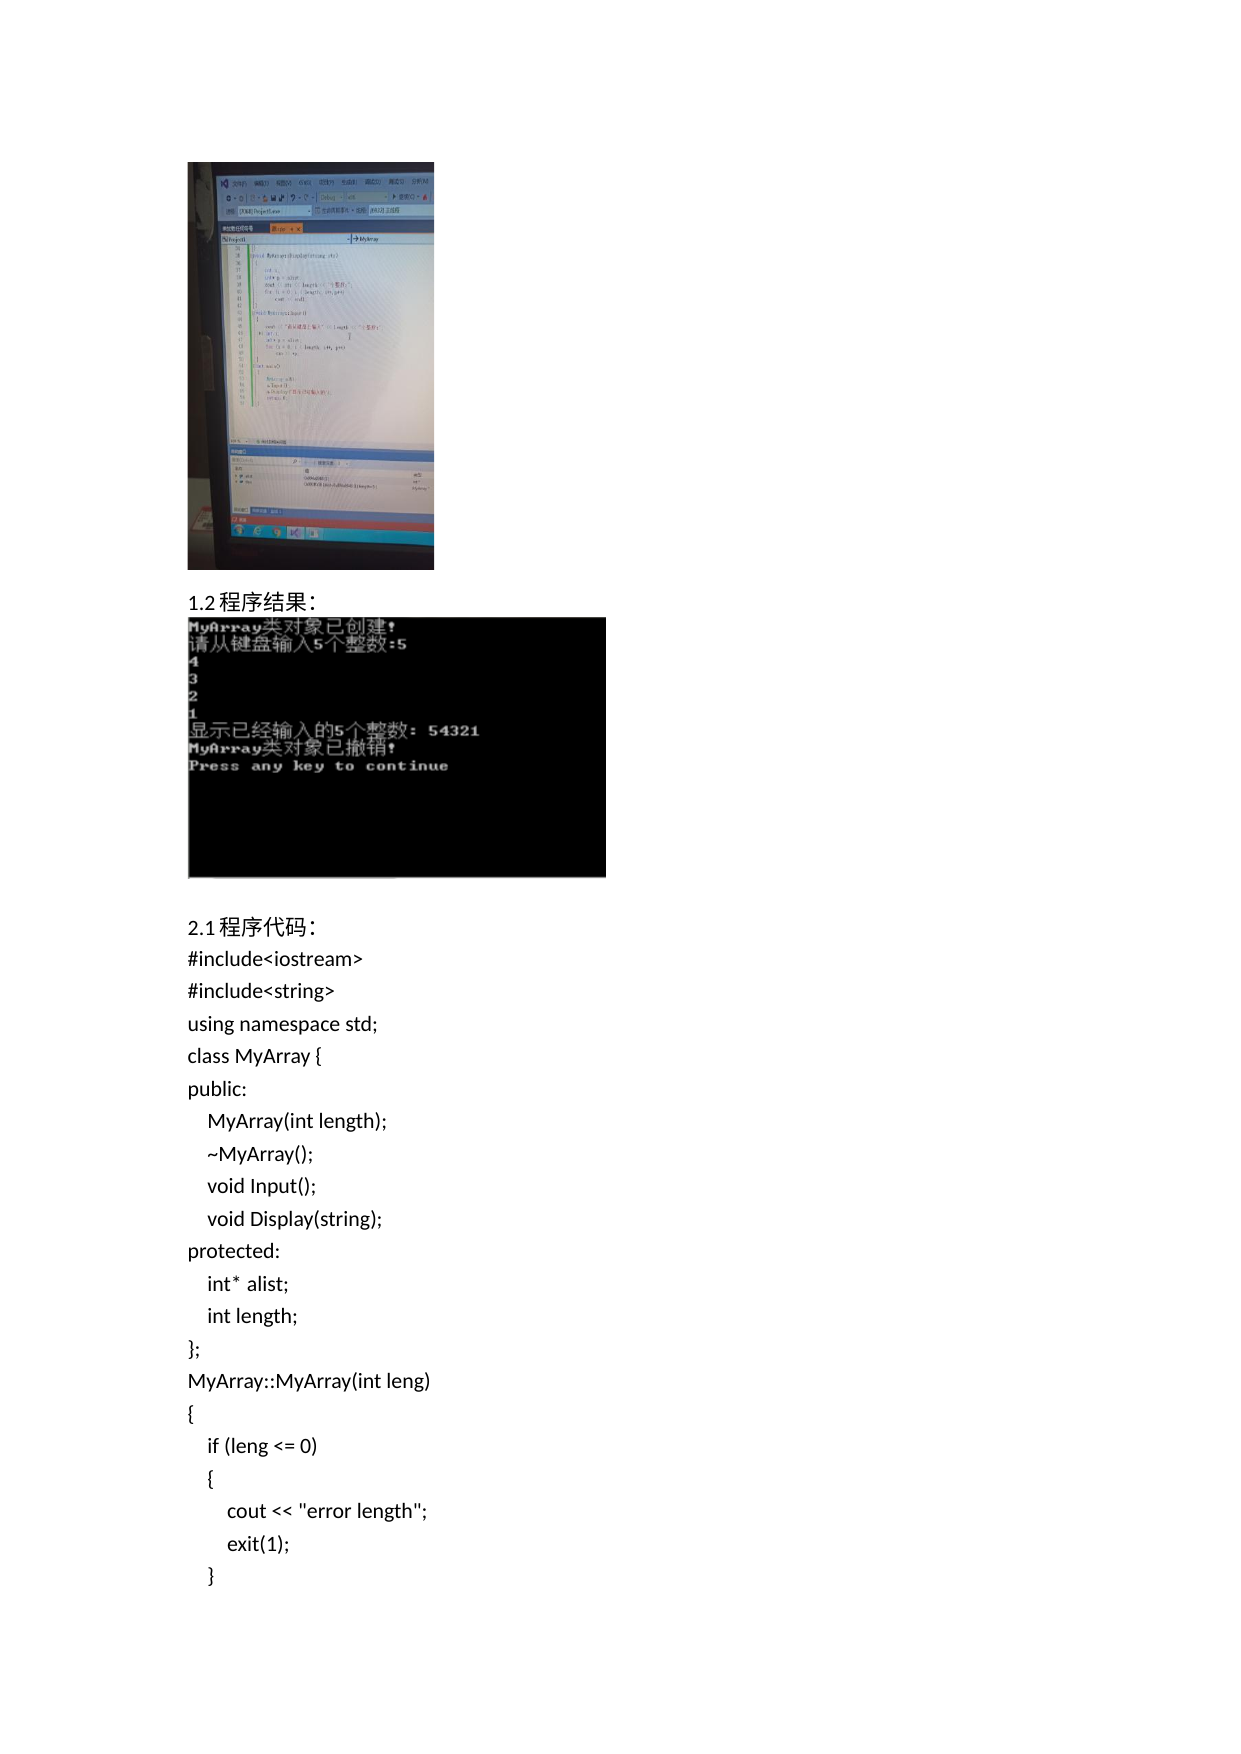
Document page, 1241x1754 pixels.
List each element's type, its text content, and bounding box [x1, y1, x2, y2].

text { [187, 1397, 1053, 1429]
text }; [187, 1332, 1053, 1364]
text void Display(string); [187, 1202, 1053, 1234]
text int* alist; [187, 1267, 1053, 1299]
text MyArray(int length); [187, 1104, 1053, 1137]
text exit(1); [187, 1527, 1053, 1559]
text if (leng <= 0) [187, 1429, 1053, 1462]
text #include<iostream> [187, 942, 1053, 974]
text using namespace std; [187, 1007, 1053, 1039]
picture [187, 617, 606, 879]
text void Input(); [187, 1169, 1053, 1202]
text { [187, 1462, 1053, 1494]
text #include<string> [187, 974, 1053, 1007]
text } [187, 1559, 1053, 1592]
text class MyArray { [187, 1039, 1053, 1072]
text 2.1程序代码： [187, 909, 1053, 942]
text int length; [187, 1299, 1053, 1332]
text public: [187, 1072, 1053, 1104]
text protected: [187, 1234, 1053, 1267]
picture [187, 162, 435, 570]
text cout << "error length"; [187, 1494, 1053, 1527]
text MyArray::MyArray(int leng) [187, 1364, 1053, 1397]
text 1.2程序结果： [187, 584, 1053, 617]
text ~MyArray(); [187, 1137, 1053, 1169]
